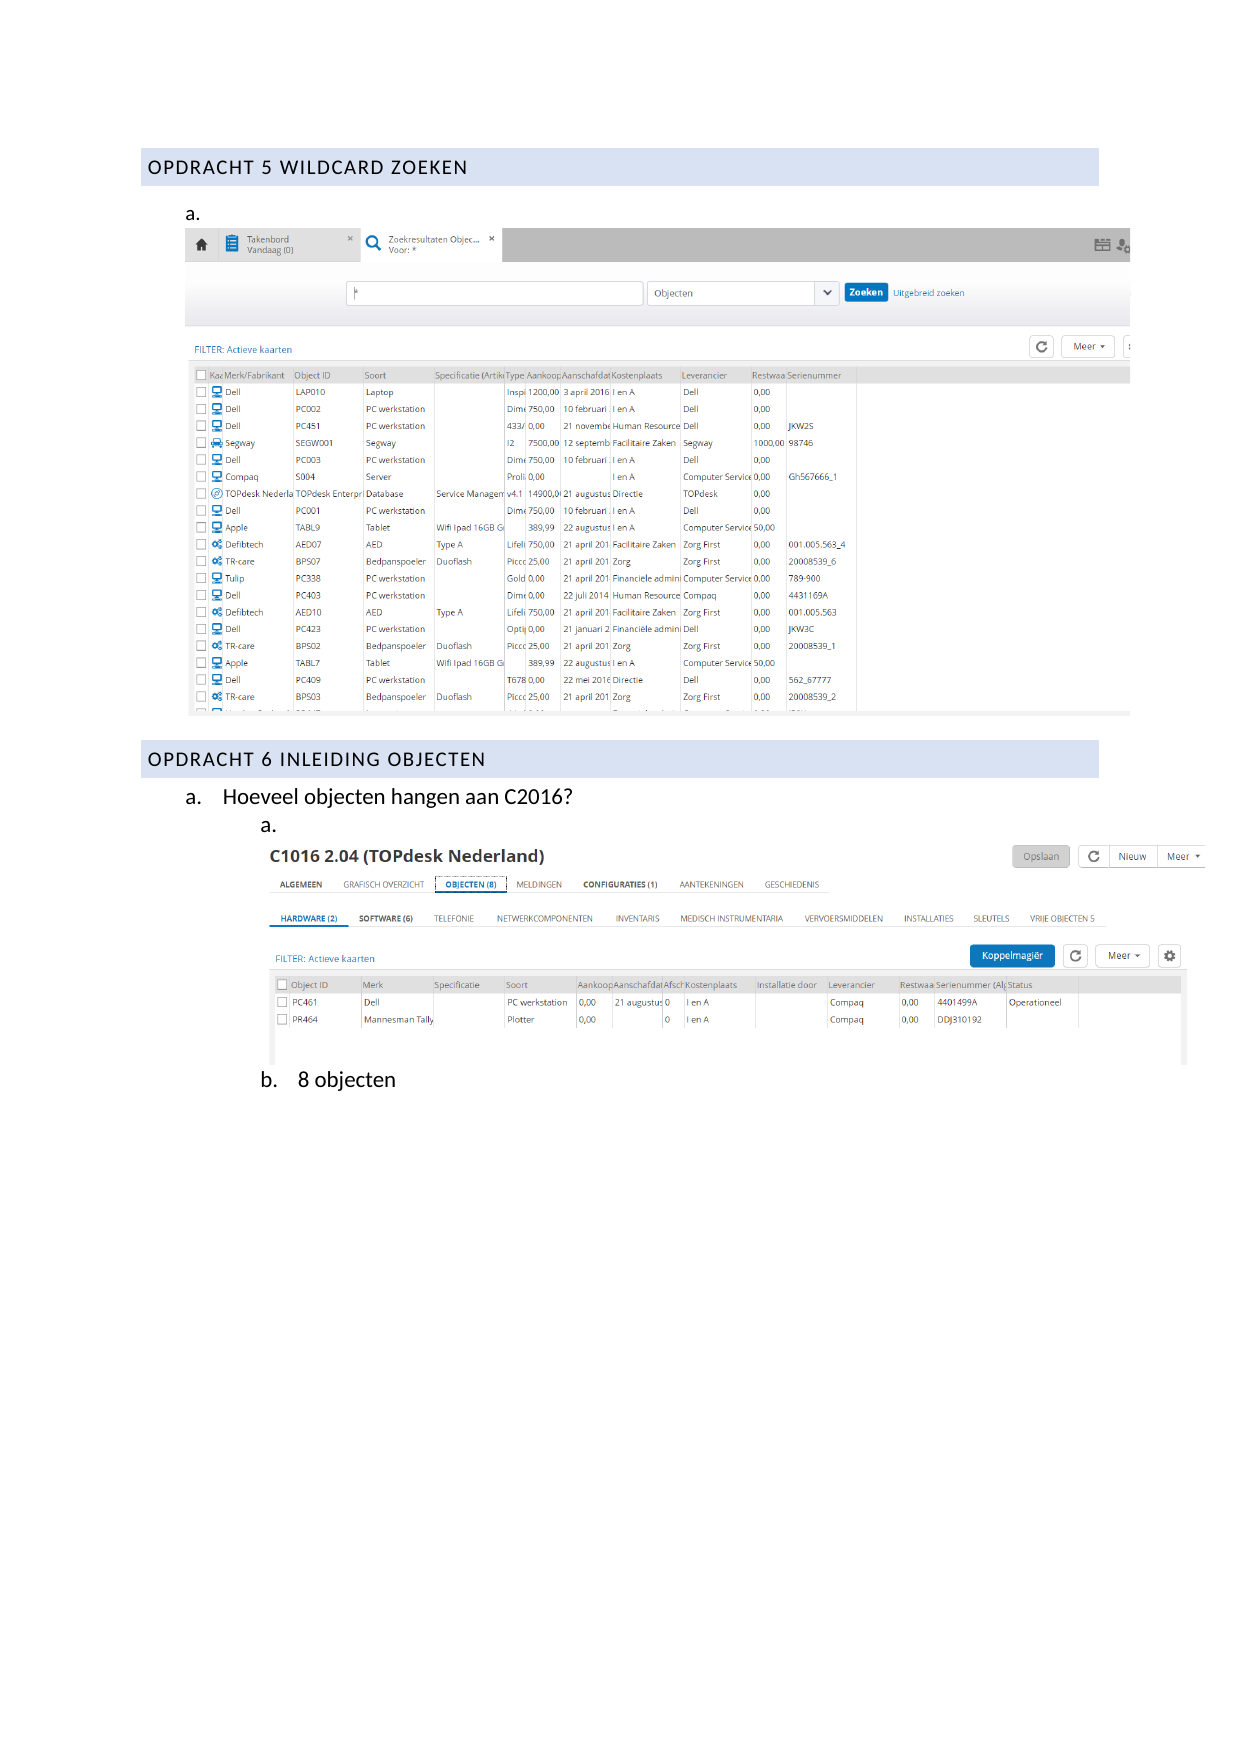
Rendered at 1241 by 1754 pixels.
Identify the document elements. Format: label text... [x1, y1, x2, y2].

picture [260, 838, 1205, 1065]
list 8 objecten [260, 1065, 1093, 1093]
list Hoeveel objecten hangen aan C2016? [185, 782, 1093, 810]
subtitle Opdracht 5 Wildcard zoeken [148, 154, 1093, 179]
subtitle Opdracht 6 Inleiding objecten [148, 747, 1093, 772]
picture [185, 228, 1130, 716]
